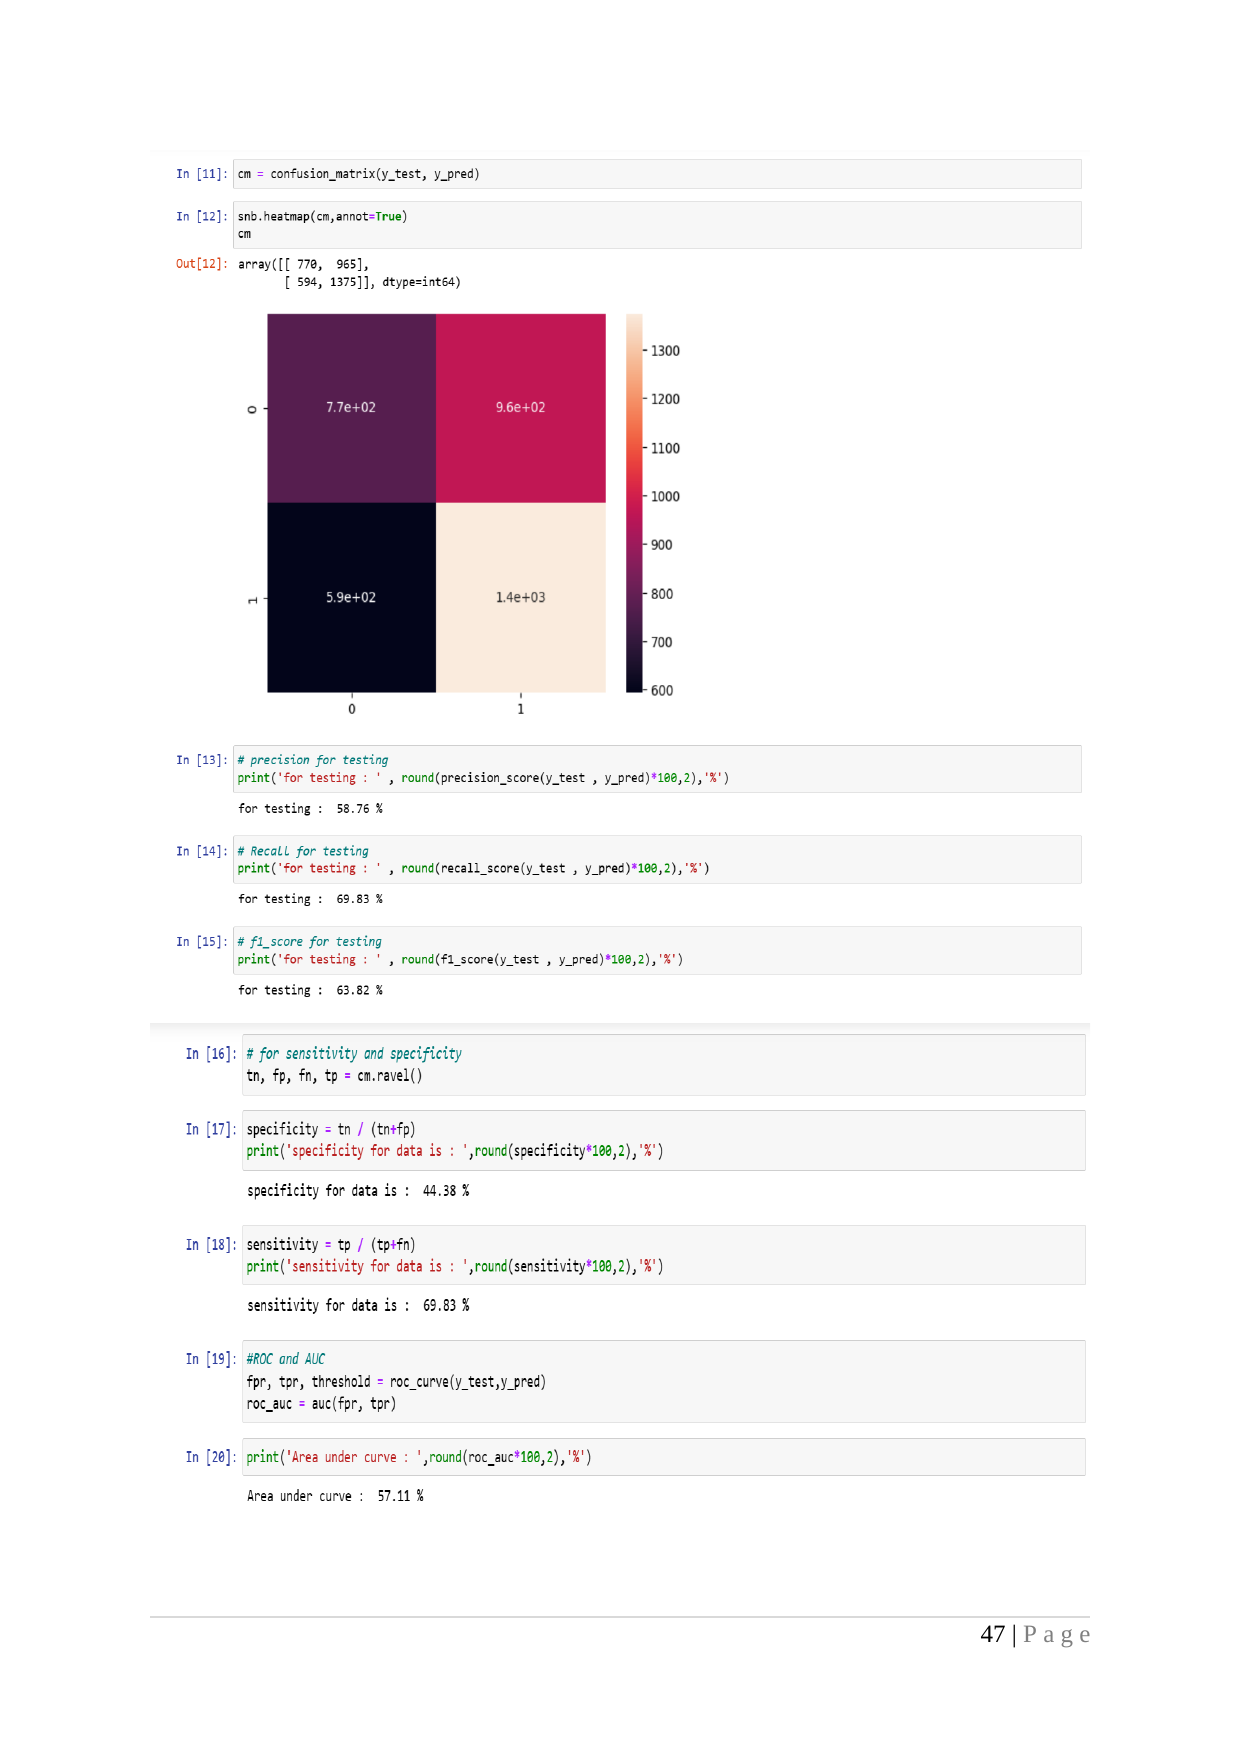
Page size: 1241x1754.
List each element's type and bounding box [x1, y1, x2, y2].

picture [150, 1023, 1091, 1514]
picture [150, 150, 1091, 1005]
